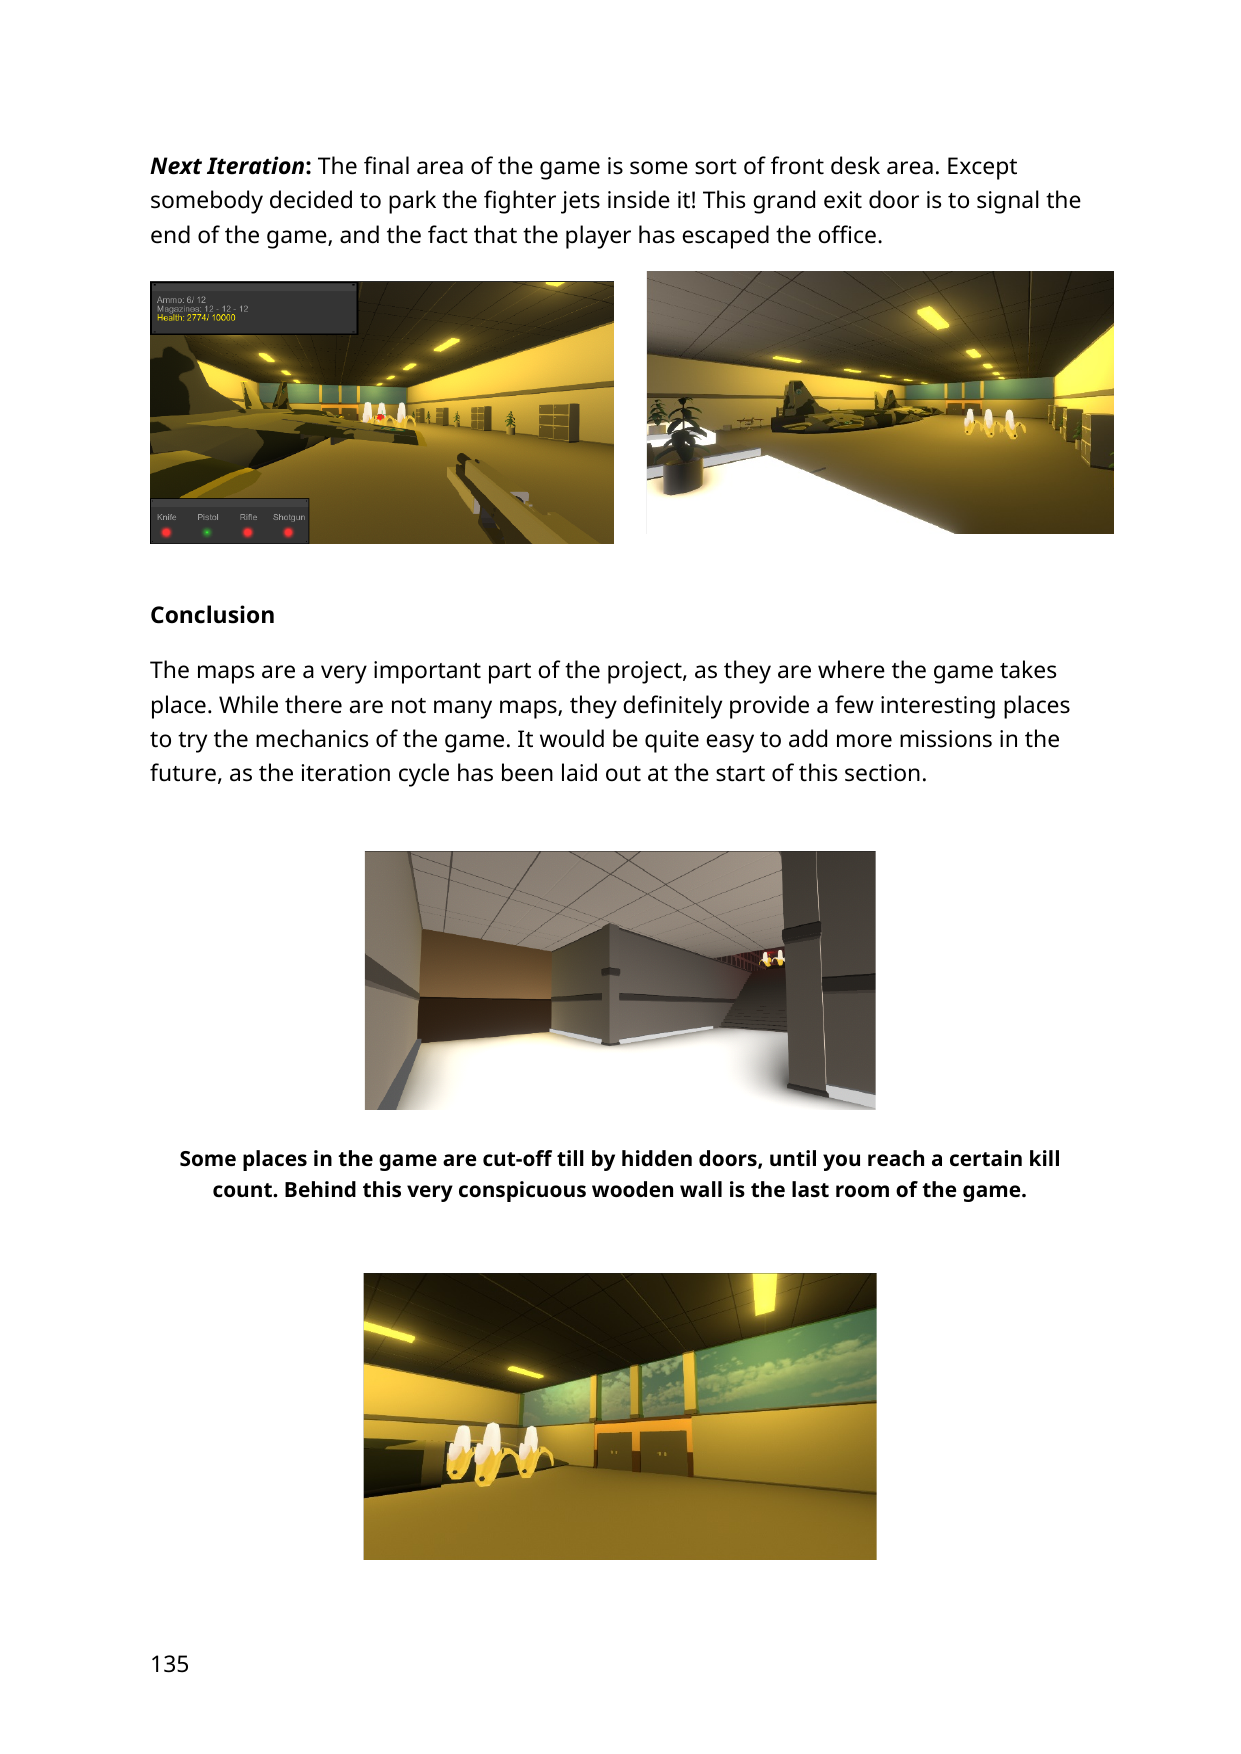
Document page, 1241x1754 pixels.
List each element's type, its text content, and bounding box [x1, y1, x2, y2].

picture [646, 271, 1114, 534]
text The maps are a very important part of the project, as they are where the game takes place. While there are not many maps, they definitely provide a few interesting places to try the mechanics of the game. It would be quite easy to add more missions in the future, as the iteration cycle has been laid out at the start of this section. [150, 654, 1090, 788]
picture [363, 1273, 877, 1560]
text Some places in the game are cut-off till by hidden doors, until you reach a certain kill count. Behind this very conspicuous wooden wall is the last room of the game. [150, 1144, 1090, 1203]
text Next Iteration: The final area of the game is some sort of front desk area. Except somebody decided to park the fighter jets inside it! This grand exit door is to signal the end of the game, and the fact that the player has escaped the office. [150, 150, 1090, 250]
picture [364, 851, 876, 1110]
picture [150, 281, 614, 544]
text Conclusion [150, 599, 1090, 630]
